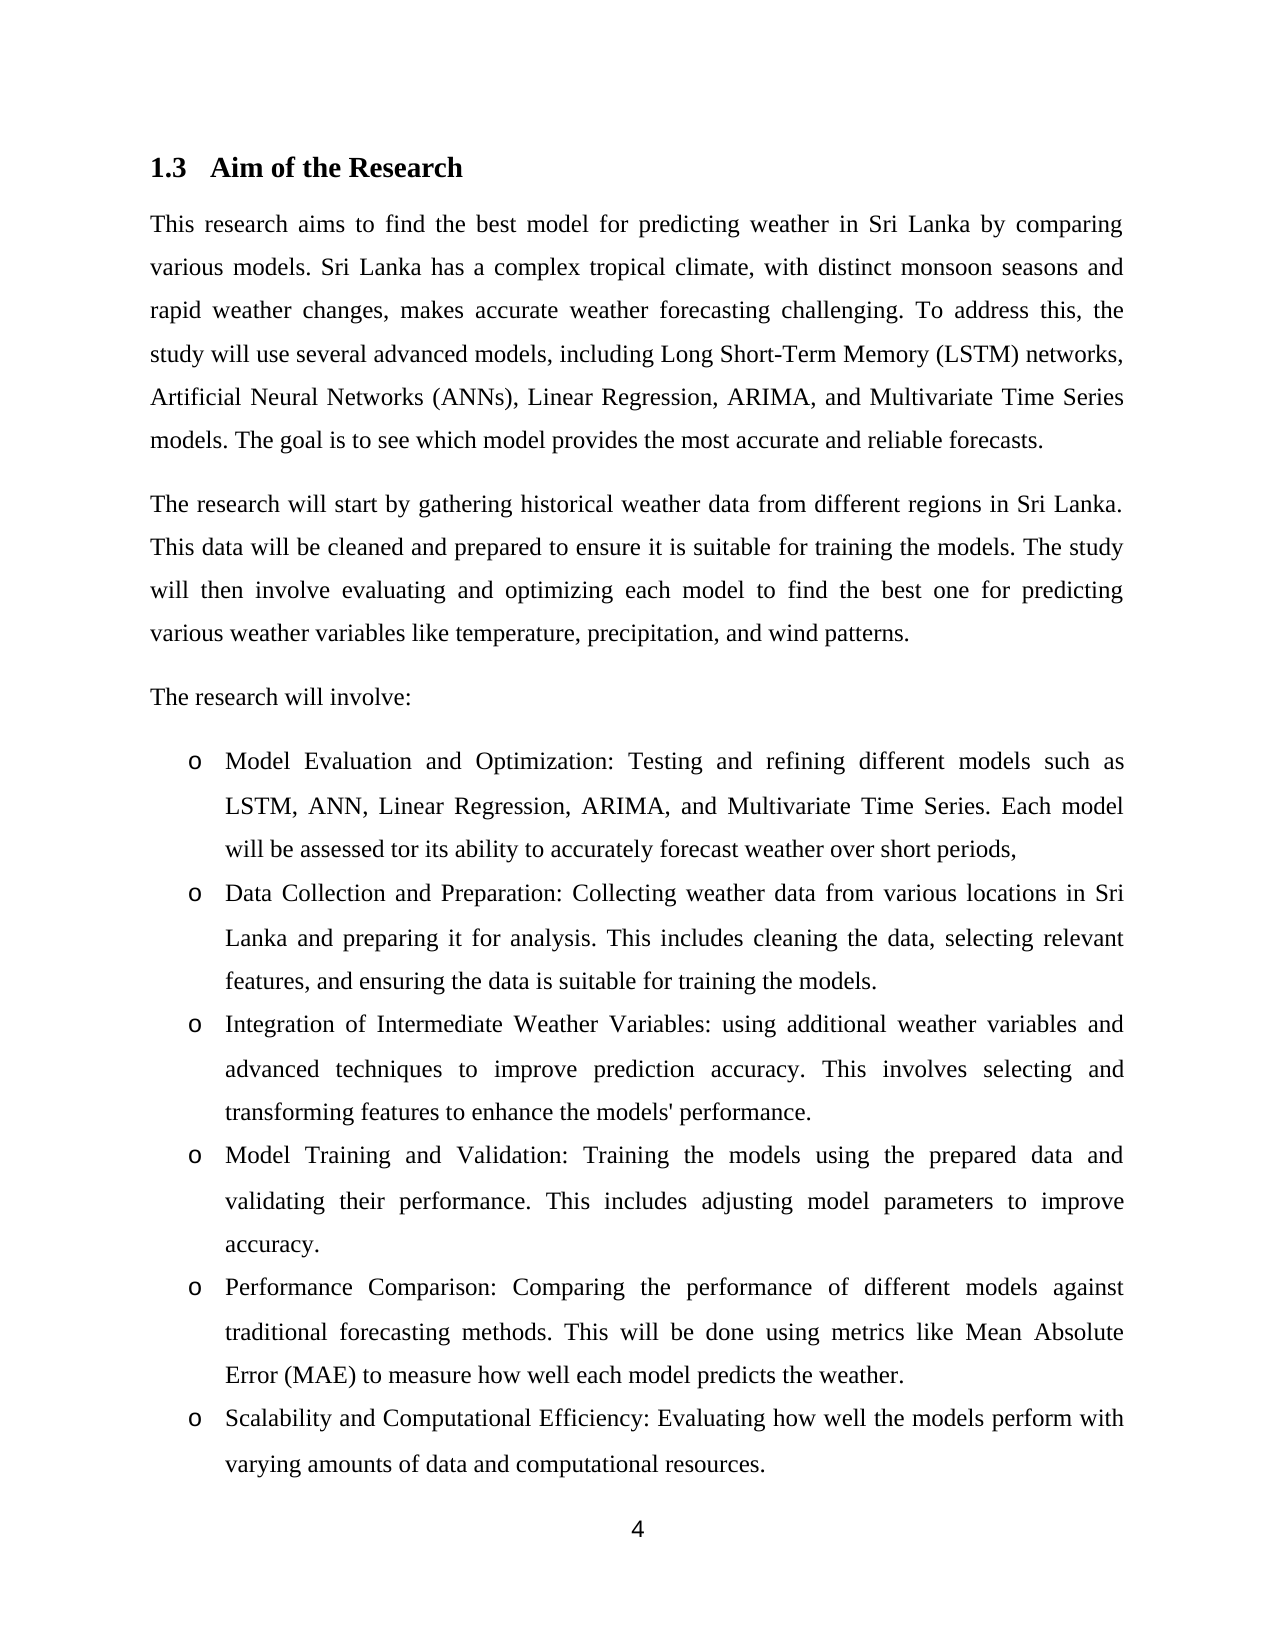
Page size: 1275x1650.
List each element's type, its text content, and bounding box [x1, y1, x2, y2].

list Model Training and Validation: Training the models using the prepared data and validating their performance. This includes adjusting model parameters to improve accuracy. [187, 1141, 1125, 1258]
list Scalability and Computational Efficiency: Evaluating how well the models perform with varying amounts of data and computational resources. [187, 1403, 1125, 1477]
list Model Evaluation and Optimization: Testing and refining different models such as LSTM, ANN, Linear Regression, ARIMA, and Multivariate Time Series. Each model will be assessed tor its ability to accurately forecast weather over short periods, [187, 746, 1125, 863]
text This research aims to find the best model for predicting weather in Sri Lanka by comparing various models. Sri Lanka has a complex tropical climate, with distinct monsoon seasons and rapid weather changes, makes accurate weather forecasting challenging. To address this, the study will use several advanced models, including Long Short-Term Memory (LSTM) networks, Artificial Neural Networks (ANNs), Linear Regression, ARIMA, and Multivariate Time Series models. The goal is to see which model provides the most accurate and reliable forecasts. [150, 209, 1125, 454]
list Data Collection and Preparation: Collecting weather data from various locations in Sri Lanka and preparing it for analysis. This includes cleaning the data, selecting relevant features, and ensuring the data is suitable for training the models. [187, 878, 1125, 995]
subtitle Aim of the Research [150, 150, 1125, 183]
text The research will involve: [150, 682, 1125, 711]
list Performance Comparison: Comparing the performance of different models against traditional forecasting methods. This will be done using metrics like Mean Absolute Error (MAE) to measure how well each model predicts the weather. [187, 1272, 1125, 1389]
text The research will start by gathering historical weather data from different regions in Sri Lanka. This data will be cleaned and prepared to ensure it is suitable for training the models. The study will then involve evaluating and optimizing each model to find the best one for predicting various weather variables like temperature, precipitation, and wind patterns. [150, 489, 1125, 647]
list Integration of Intermediate Weather Variables: using additional weather variables and advanced techniques to improve prediction accuracy. This involves selecting and transforming features to enhance the models' performance. [187, 1009, 1125, 1126]
